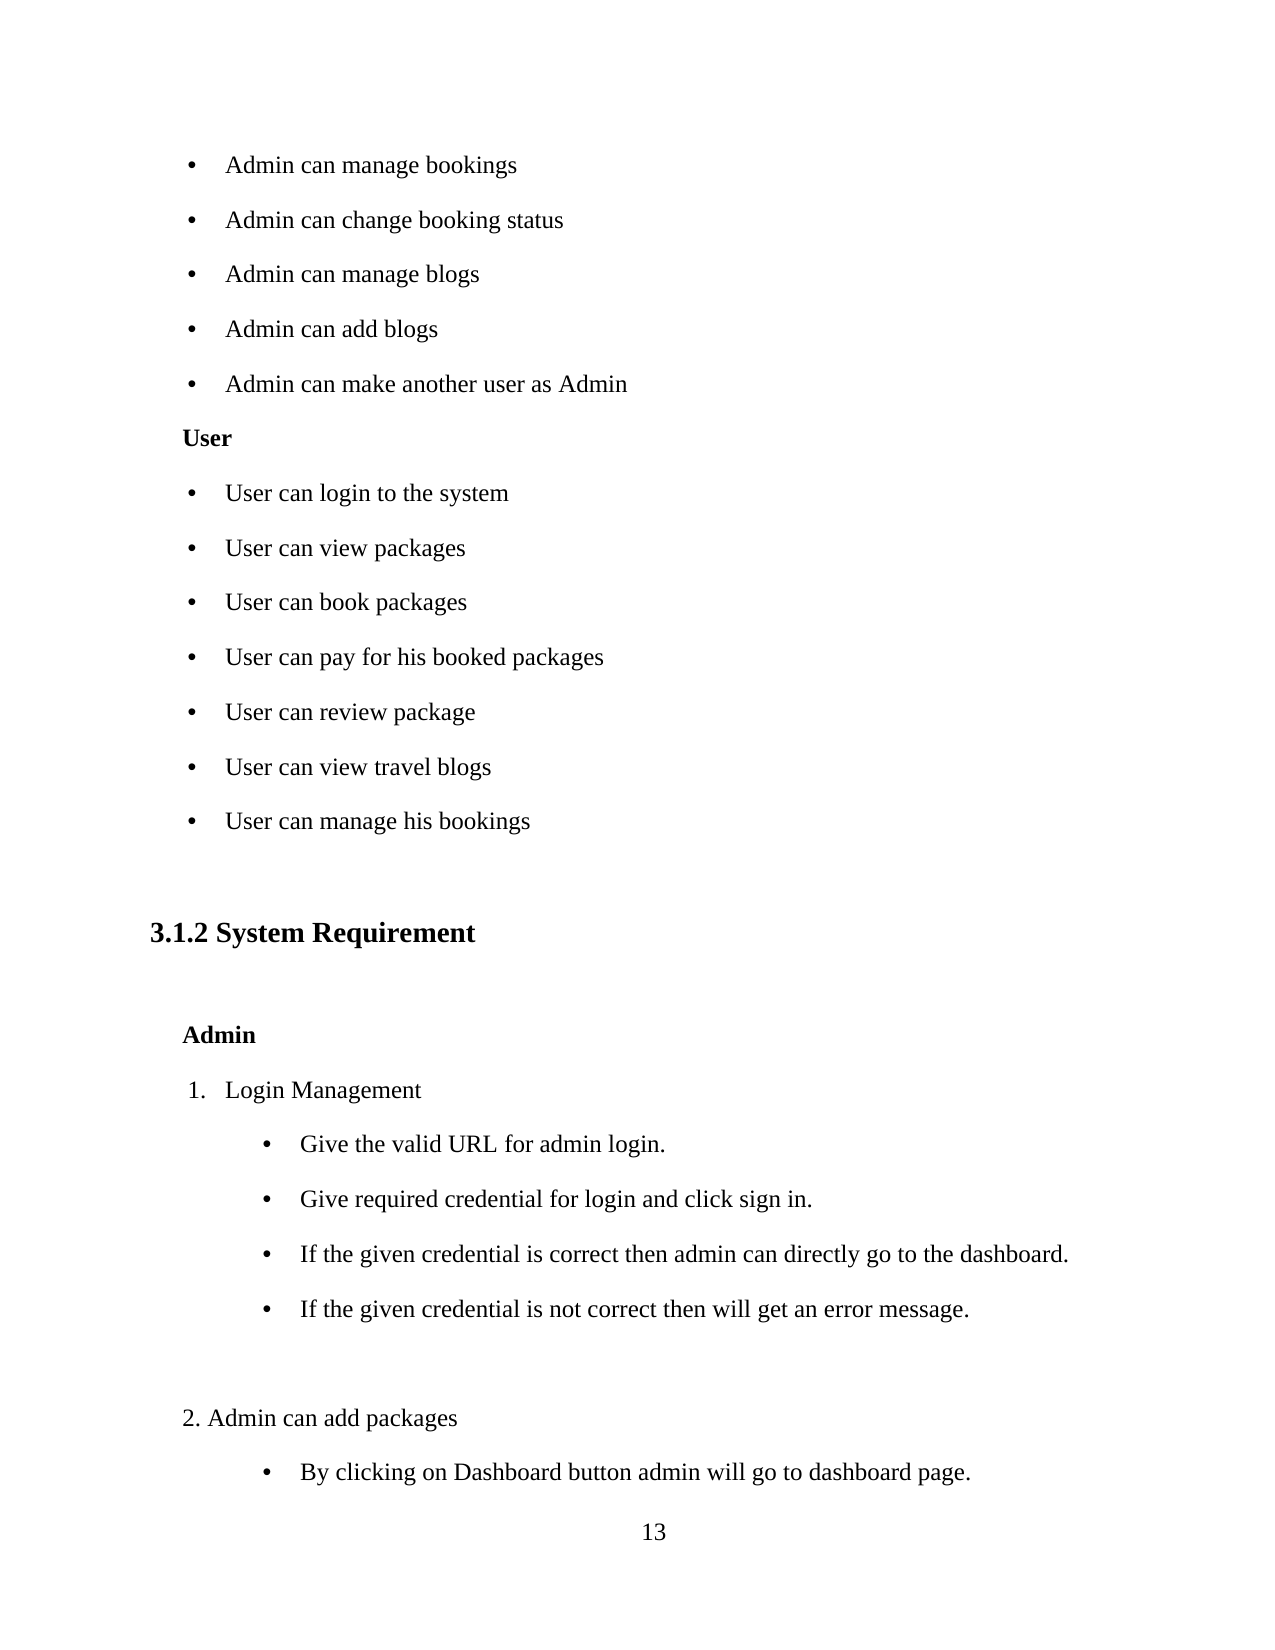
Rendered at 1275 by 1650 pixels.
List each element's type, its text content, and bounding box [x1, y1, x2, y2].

list Admin can add blogs [187, 314, 1125, 343]
list Admin can change booking status [187, 205, 1125, 233]
list Login Management [187, 1075, 1125, 1104]
list Give the valid URL for admin login. [262, 1129, 1125, 1158]
list Admin can manage bookings [187, 150, 1125, 179]
list User can manage his bookings [187, 806, 1125, 835]
list User can login to the system [187, 478, 1125, 507]
list User can view travel blogs [187, 751, 1125, 780]
list User can book packages [187, 587, 1125, 616]
text 2. Admin can add packages [182, 1403, 1125, 1432]
list Admin can manage blogs [187, 259, 1125, 288]
list User can view packages [187, 533, 1125, 562]
list Give required credential for login and click sign in. [262, 1184, 1125, 1213]
list Admin can make another user as Admin [187, 369, 1125, 398]
subtitle 3.1.2 System Requirement [150, 915, 1125, 949]
list If the given credential is correct then admin can directly go to the dashboard. [262, 1239, 1125, 1268]
list If the given credential is not correct then will get an error message. [262, 1293, 1125, 1322]
text User [182, 423, 1125, 452]
list User can pay for his booked packages [187, 642, 1125, 671]
text Admin [182, 1020, 1125, 1049]
list User can review package [187, 697, 1125, 726]
list By clicking on Dashboard button admin will go to dashboard page. [262, 1457, 1125, 1486]
